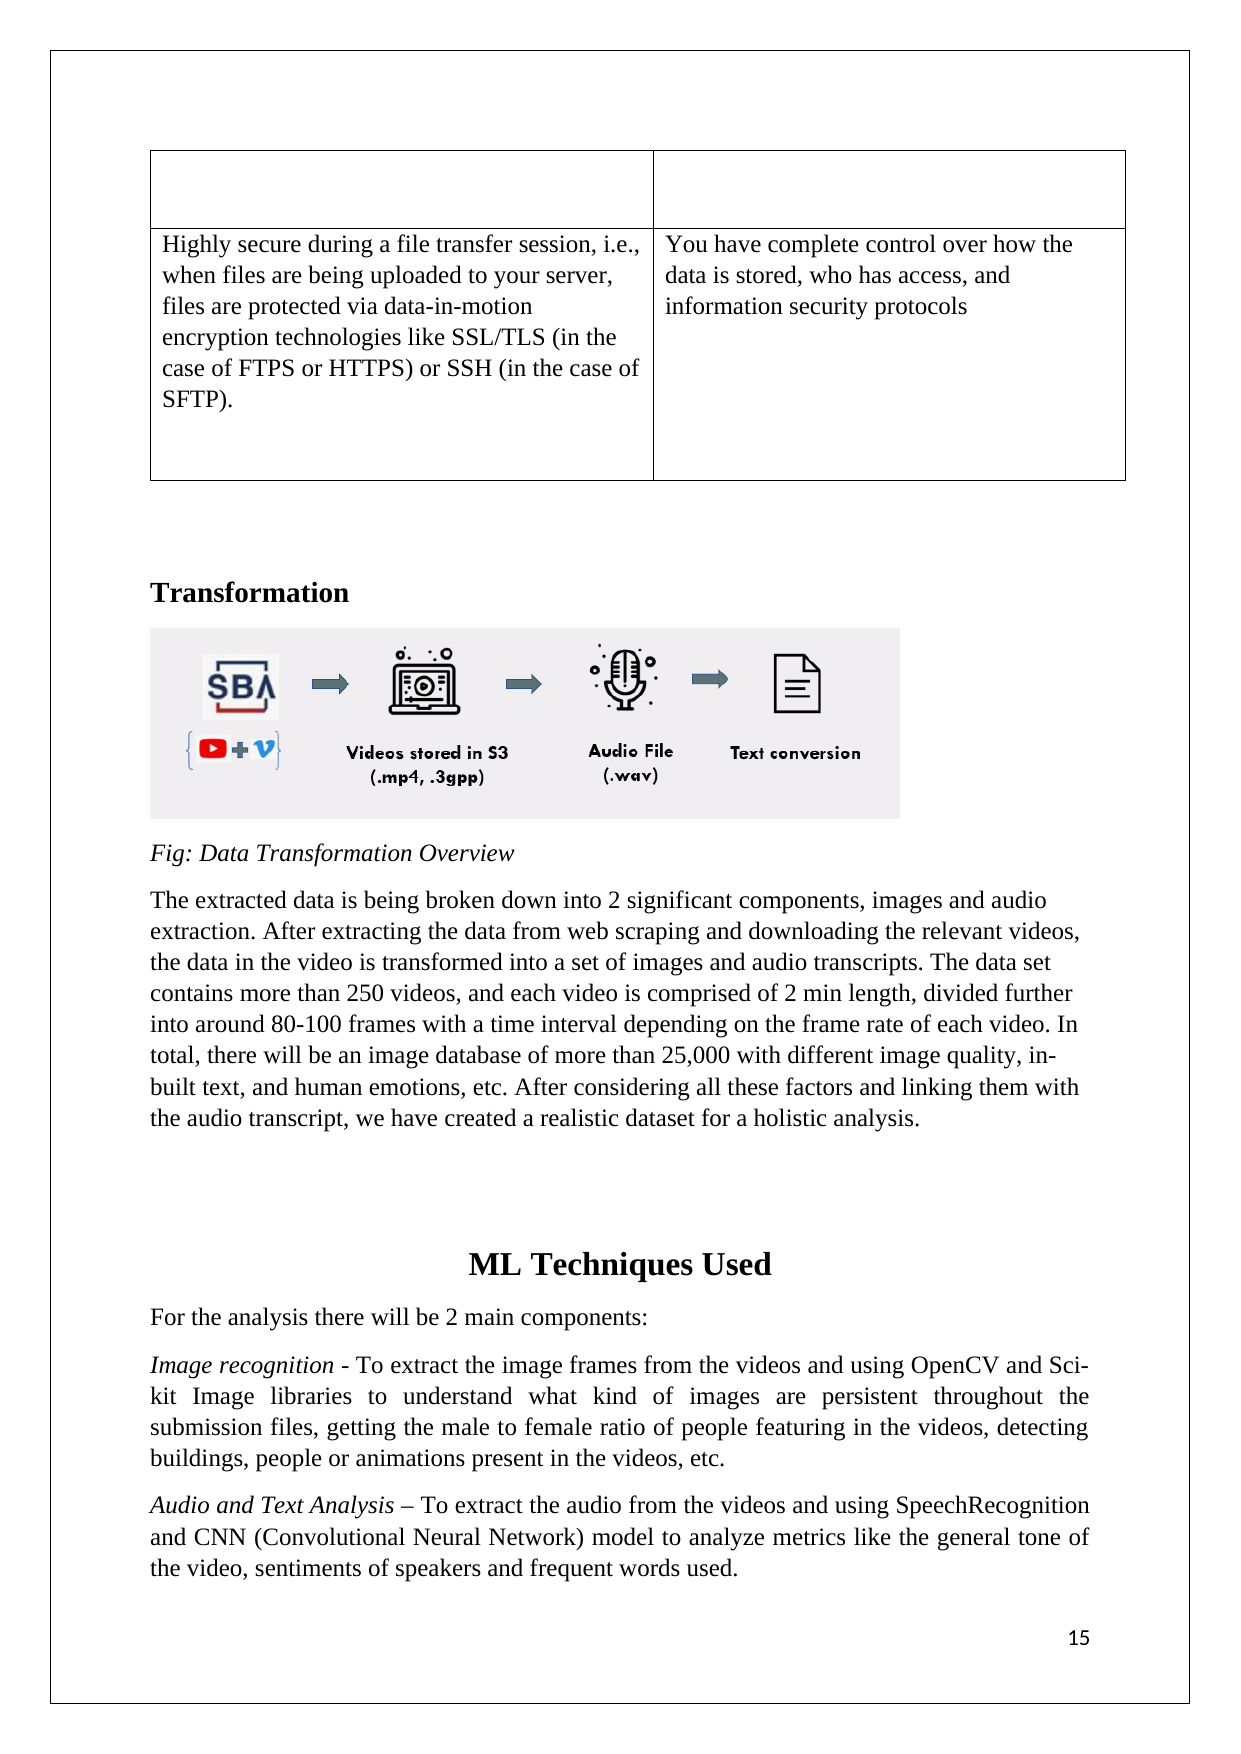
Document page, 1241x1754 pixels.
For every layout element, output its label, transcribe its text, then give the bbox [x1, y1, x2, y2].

table_cell Highly secure during a file transfer session, i.e., when files are being uploaded to your server, files are protected via data-in-motion encryption technologies like SSL/TLS (in the case of FTPS or HTTPS) or SSH (in the case of SFTP). [151, 229, 653, 480]
text Image recognition - To extract the image frames from the videos and using OpenCV and Sci-kit Image libraries to understand what kind of images are persistent throughout the submission files, getting the male to female ratio of people featuring in the videos, detecting buildings, people or animations present in the videos, etc. [150, 1350, 1090, 1472]
table_cell You have complete control over how the data is stored, who has access, and information security protocols [654, 229, 1125, 480]
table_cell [654, 151, 1125, 228]
text The extracted data is being broken down into 2 significant components, images and audio extraction. After extracting the data from web scraping and downloading the relevant videos, the data in the video is transformed into a set of images and audio transcripts. The data set contains more than 250 videos, and each video is comprised of 2 min length, divided further into around 80-100 frames with a time interval depending on the frame rate of each video. In total, there will be an image database of more than 25,000 with different image quality, in-built text, and human emotions, etc. After considering all these factors and linking them with the audio transcript, we have created a realistic dataset for a holistic analysis. [150, 885, 1090, 1131]
text Transformation [150, 575, 1090, 609]
text For the analysis there will be 2 main components: [150, 1302, 1090, 1331]
text Audio and Text Analysis – To extract the audio from the videos and using SpeechRecognition and CNN (Convolutional Neural Network) model to analyze metrics like the general tone of the video, sentiments of speakers and frequent words used. [150, 1491, 1090, 1581]
text Fig: Data Transformation Overview [150, 838, 1090, 866]
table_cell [151, 151, 653, 228]
text ML Techniques Used [150, 1244, 1090, 1282]
picture [150, 628, 901, 819]
